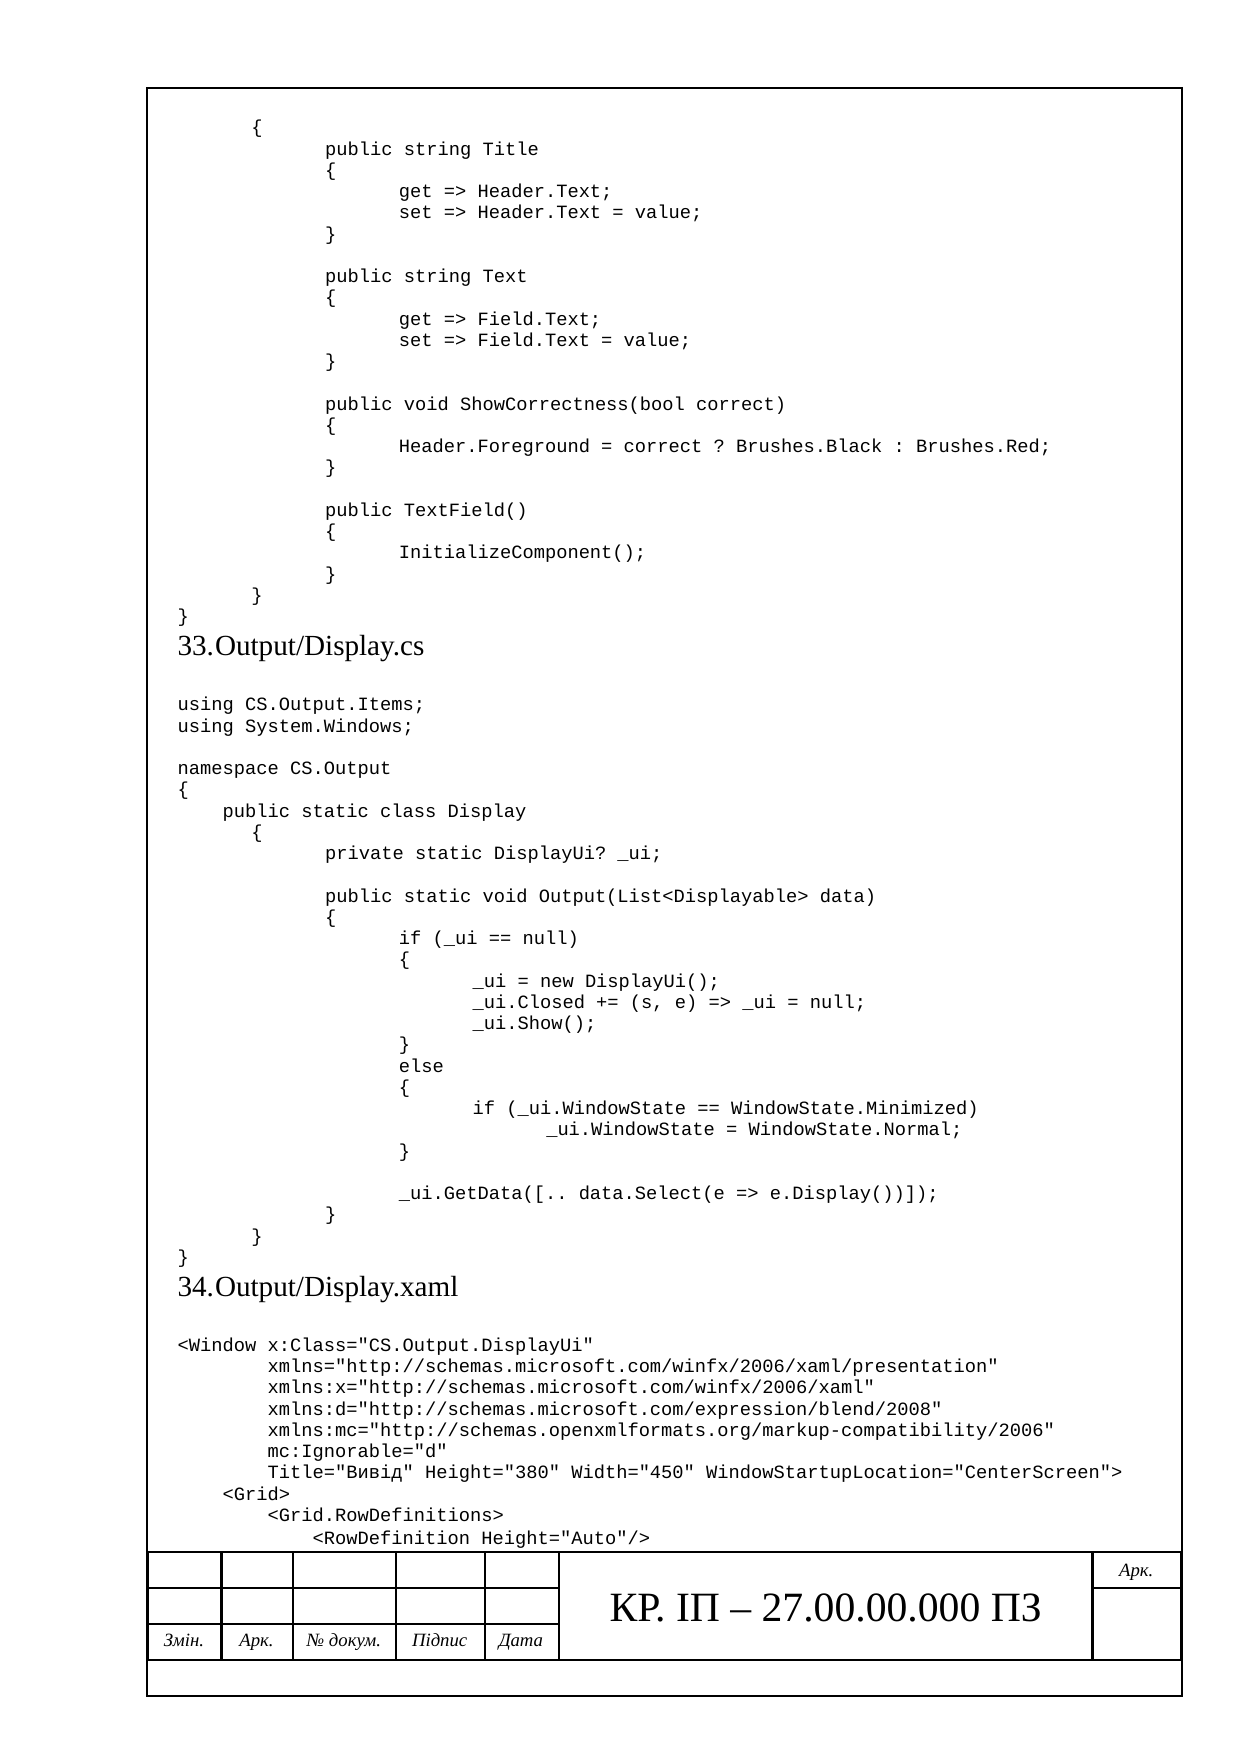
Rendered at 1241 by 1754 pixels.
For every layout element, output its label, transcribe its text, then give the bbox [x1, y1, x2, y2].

text public static void Output(List<Displayable> data) [177, 886, 1152, 908]
text } [177, 586, 1152, 607]
text public void ShowCorrectness(bool correct) [177, 394, 1152, 416]
text private static DisplayUi? _ui; [177, 844, 1152, 865]
text <Grid.RowDefinitions> [177, 1506, 1152, 1527]
text { [177, 522, 1152, 543]
text { [177, 780, 1152, 801]
text if (_ui == null) [177, 929, 1152, 950]
text _ui.WindowState = WindowState.Normal; [177, 1120, 1152, 1141]
text <Grid> [177, 1484, 1152, 1506]
text _ui.Closed += (s, e) => _ui = null; [177, 993, 1152, 1014]
text get => Header.Text; [177, 182, 1152, 203]
text Header.Foreground = correct ? Brushes.Black : Brushes.Red; [177, 437, 1152, 458]
text public TextField() [177, 501, 1152, 522]
text xmlns:x="http://schemas.microsoft.com/winfx/2006/xaml" [177, 1378, 1152, 1399]
text _ui.Show(); [177, 1014, 1152, 1035]
text } [177, 564, 1152, 586]
text _ui.GetData([.. data.Select(e => e.Display())]); [177, 1184, 1152, 1205]
text get => Field.Text; [177, 309, 1152, 331]
text } [177, 352, 1152, 373]
text public string Title [177, 139, 1152, 161]
text { [177, 416, 1152, 437]
text } [177, 224, 1152, 246]
text xmlns:mc="http://schemas.openxmlformats.org/markup-compatibility/2006" [177, 1421, 1152, 1442]
text { [177, 908, 1152, 929]
text _ui = new DisplayUi(); [177, 971, 1152, 993]
text using System.Windows; [177, 716, 1152, 738]
text { [177, 823, 1152, 844]
text public static class Display [177, 801, 1152, 823]
text InitializeComponent(); [177, 543, 1152, 564]
text { [177, 118, 1152, 139]
text else [177, 1056, 1152, 1078]
text { [177, 288, 1152, 309]
text } [177, 1205, 1152, 1226]
text { [177, 161, 1152, 182]
text public string Text [177, 267, 1152, 288]
text } [177, 458, 1152, 479]
text } [177, 1141, 1152, 1163]
text } [177, 1226, 1152, 1248]
text mc:Ignorable="d" [177, 1442, 1152, 1463]
text } [177, 1248, 1152, 1269]
text xmlns:d="http://schemas.microsoft.com/expression/blend/2008" [177, 1399, 1152, 1421]
text using CS.Output.Items; [177, 695, 1152, 716]
list Output/Display.cs [177, 628, 1152, 662]
text { [177, 1078, 1152, 1099]
text set => Field.Text = value; [177, 331, 1152, 352]
text if (_ui.WindowState == WindowState.Minimized) [177, 1099, 1152, 1120]
text } [177, 1035, 1152, 1056]
text namespace CS.Output [177, 759, 1152, 780]
text Title="Вивід" Height="380" Width="450" WindowStartupLocation="CenterScreen"> [177, 1463, 1152, 1484]
text <Window x:Class="CS.Output.DisplayUi" [177, 1336, 1152, 1357]
text xmlns="http://schemas.microsoft.com/winfx/2006/xaml/presentation" [177, 1357, 1152, 1378]
text set => Header.Text = value; [177, 203, 1152, 224]
text { [177, 950, 1152, 971]
list Output/Display.xaml [177, 1269, 1152, 1302]
text <RowDefinition Height="Auto"/> [177, 1529, 1152, 1550]
text } [177, 607, 1152, 628]
